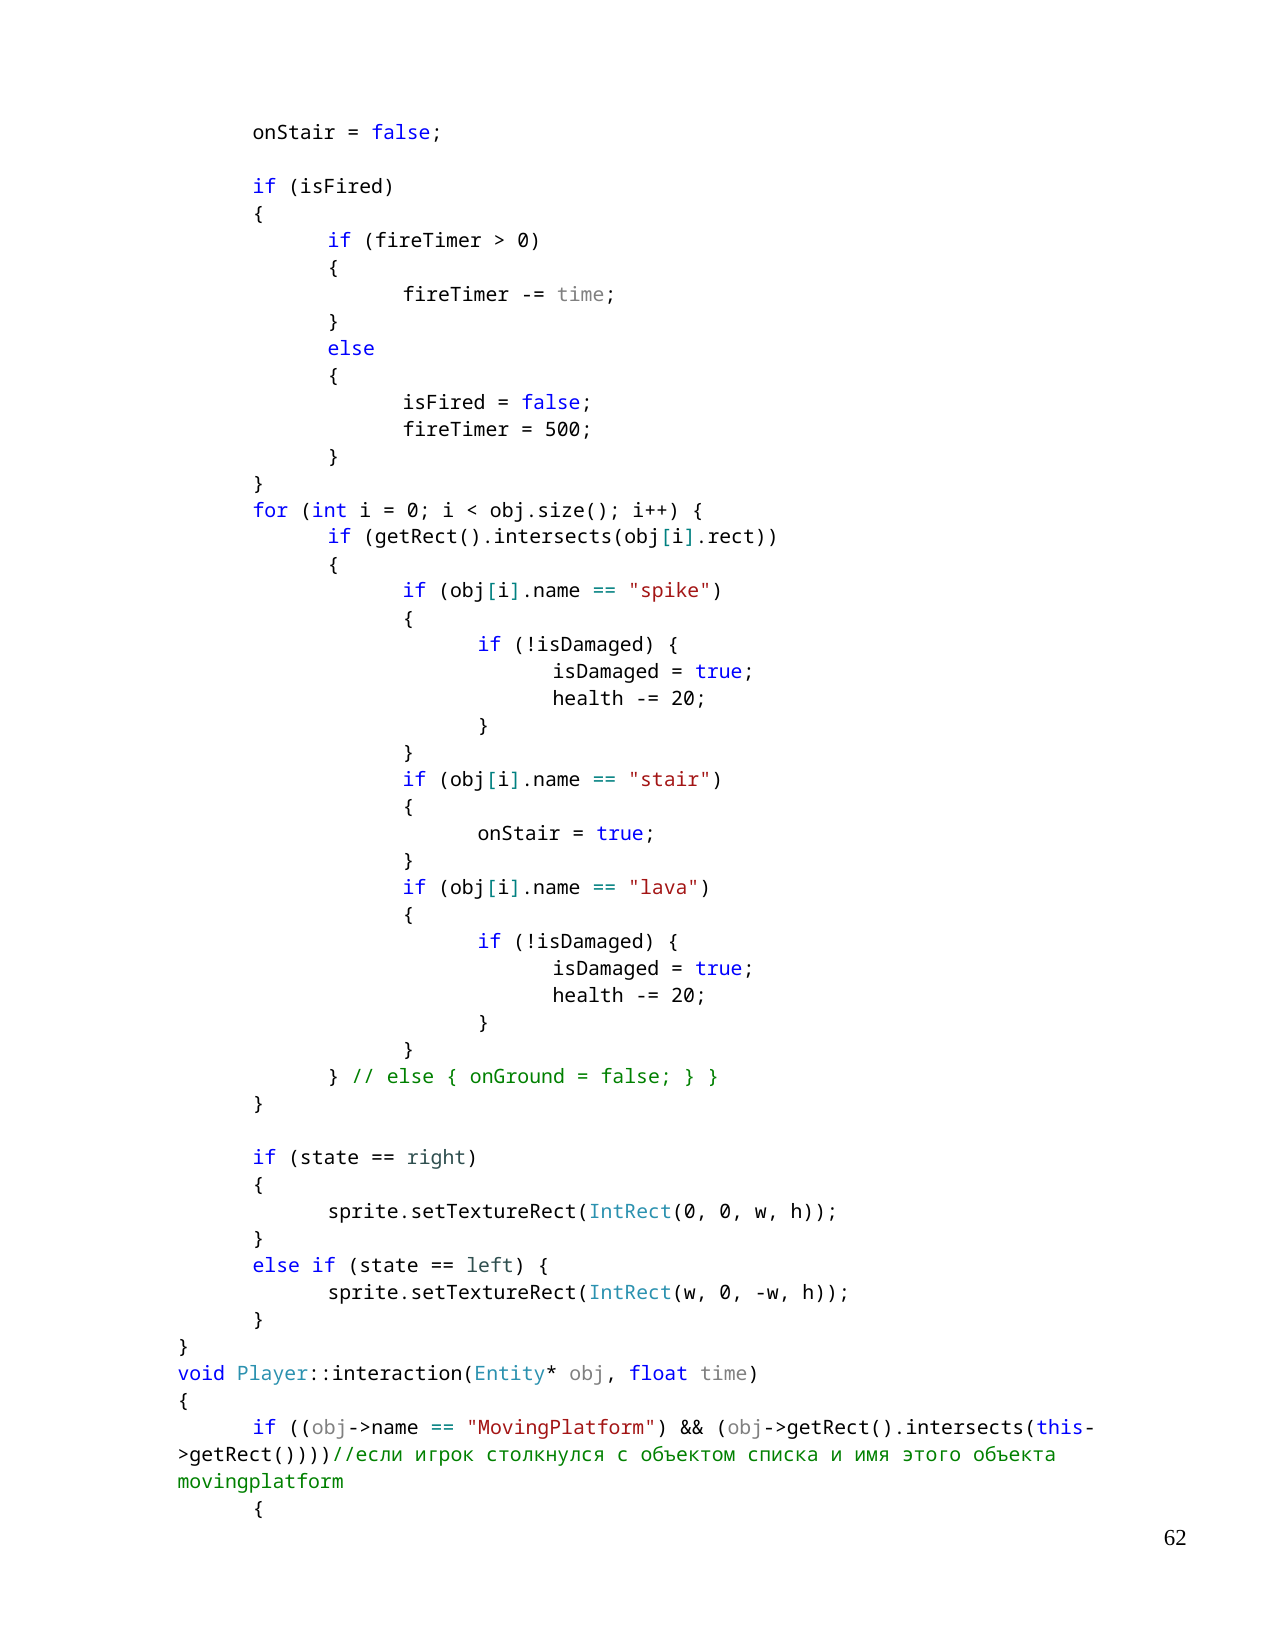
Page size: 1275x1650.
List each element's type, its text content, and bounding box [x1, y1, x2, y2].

text } // else { onGround = false; } } [177, 1062, 1186, 1089]
text { [177, 604, 1186, 631]
text for (int i = 0; i < obj.size(); i++) { [177, 496, 1186, 523]
text fireTimer = 500; [177, 415, 1186, 442]
text if (state == right) [177, 1143, 1186, 1170]
text if (!isDamaged) { [177, 631, 1186, 658]
text else if (state == left) { [177, 1251, 1186, 1278]
text if (!isDamaged) { [177, 927, 1186, 954]
text { [177, 253, 1186, 280]
text fireTimer -= time; [177, 280, 1186, 307]
text if (fireTimer > 0) [177, 226, 1186, 253]
text } [177, 712, 1186, 739]
text { [177, 901, 1186, 927]
text } [177, 739, 1186, 766]
text } [177, 307, 1186, 334]
text { [177, 550, 1186, 577]
text } [177, 847, 1186, 873]
text sprite.setTextureRect(IntRect(0, 0, w, h)); [177, 1197, 1186, 1224]
text sprite.setTextureRect(IntRect(w, 0, -w, h)); [177, 1278, 1186, 1305]
text isDamaged = true; [177, 954, 1186, 981]
text if (isFired) [177, 172, 1186, 199]
text { [177, 793, 1186, 819]
text isFired = false; [177, 388, 1186, 415]
text if (obj[i].name == "stair") [177, 766, 1186, 793]
text } [177, 469, 1186, 496]
text health -= 20; [177, 685, 1186, 712]
text if (getRect().intersects(obj[i].rect)) [177, 523, 1186, 550]
text isDamaged = true; [177, 658, 1186, 685]
text onStair = true; [177, 819, 1186, 847]
text { [177, 1170, 1186, 1197]
text } [177, 1224, 1186, 1251]
text { [177, 1494, 1186, 1521]
text if ((obj->name == "MovingPlatform") && (obj->getRect().intersects(this->getRect())))//если игрок столкнулся с объектом списка и имя этого объекта movingplatform [177, 1413, 1186, 1494]
text } [177, 1035, 1186, 1062]
text if (obj[i].name == "lava") [177, 873, 1186, 901]
text { [177, 1386, 1186, 1413]
text } [177, 1305, 1186, 1332]
text } [177, 442, 1186, 469]
text if (obj[i].name == "spike") [177, 577, 1186, 604]
text } [177, 1008, 1186, 1035]
text { [177, 361, 1186, 388]
text onStair = false; [177, 118, 1186, 145]
text health -= 20; [177, 981, 1186, 1008]
text { [177, 199, 1186, 226]
text else [177, 334, 1186, 361]
text } [177, 1089, 1186, 1116]
text } [177, 1332, 1186, 1359]
text void Player::interaction(Entity* obj, float time) [177, 1359, 1186, 1386]
